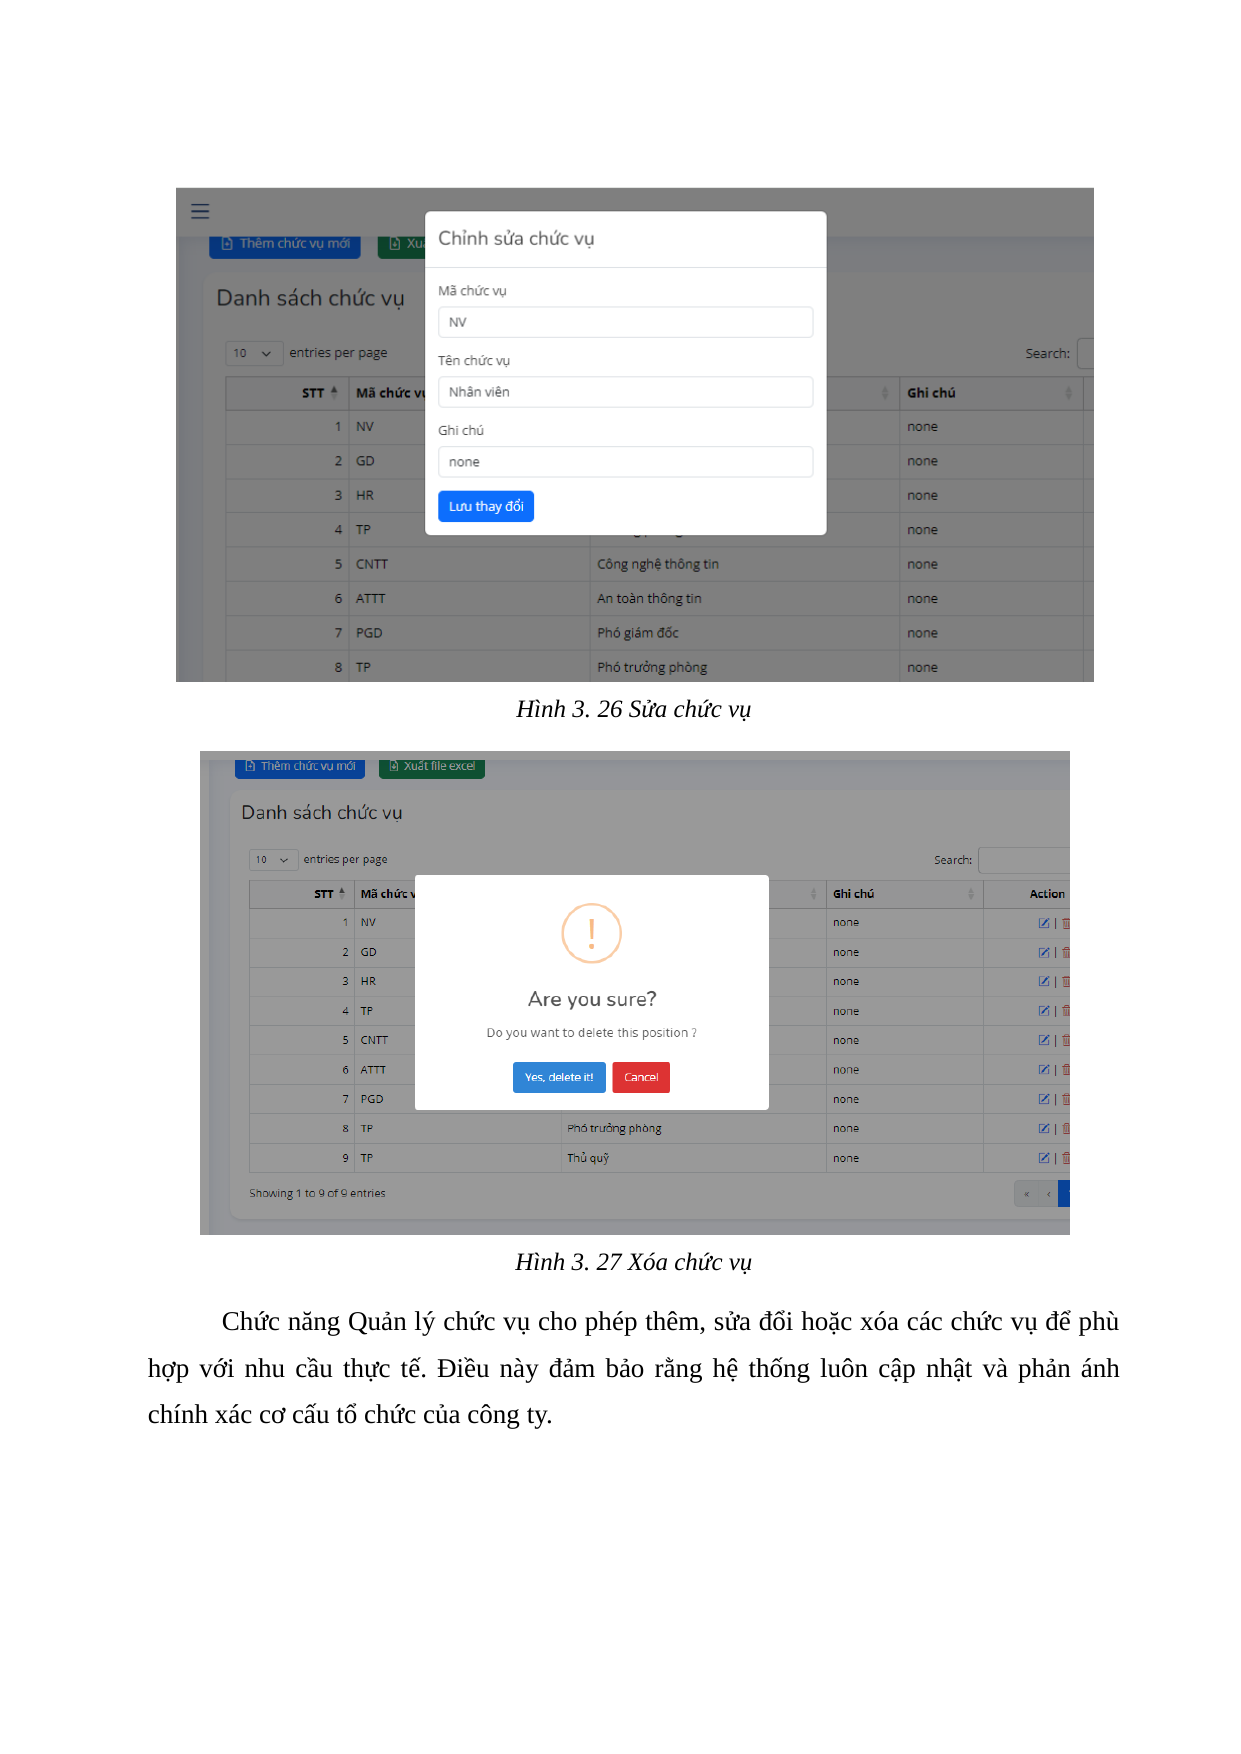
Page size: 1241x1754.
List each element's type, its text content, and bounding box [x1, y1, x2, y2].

picture [176, 186, 1094, 682]
text Hình 3. 27 Xóa chức vụ [148, 1247, 1122, 1276]
text Chức năng Quản lý chức vụ cho phép thêm, sửa đổi hoặc xóa các chức vụ để phù hợp với nhu cầu thực tế. Điều này đảm bảo rằng hệ thống luôn cập nhật và phản ánh chính xác cơ cấu tổ chức của công ty. [148, 1305, 1122, 1430]
picture [200, 751, 1070, 1235]
text Hình 3. 26 Sửa chức vụ [148, 694, 1122, 722]
